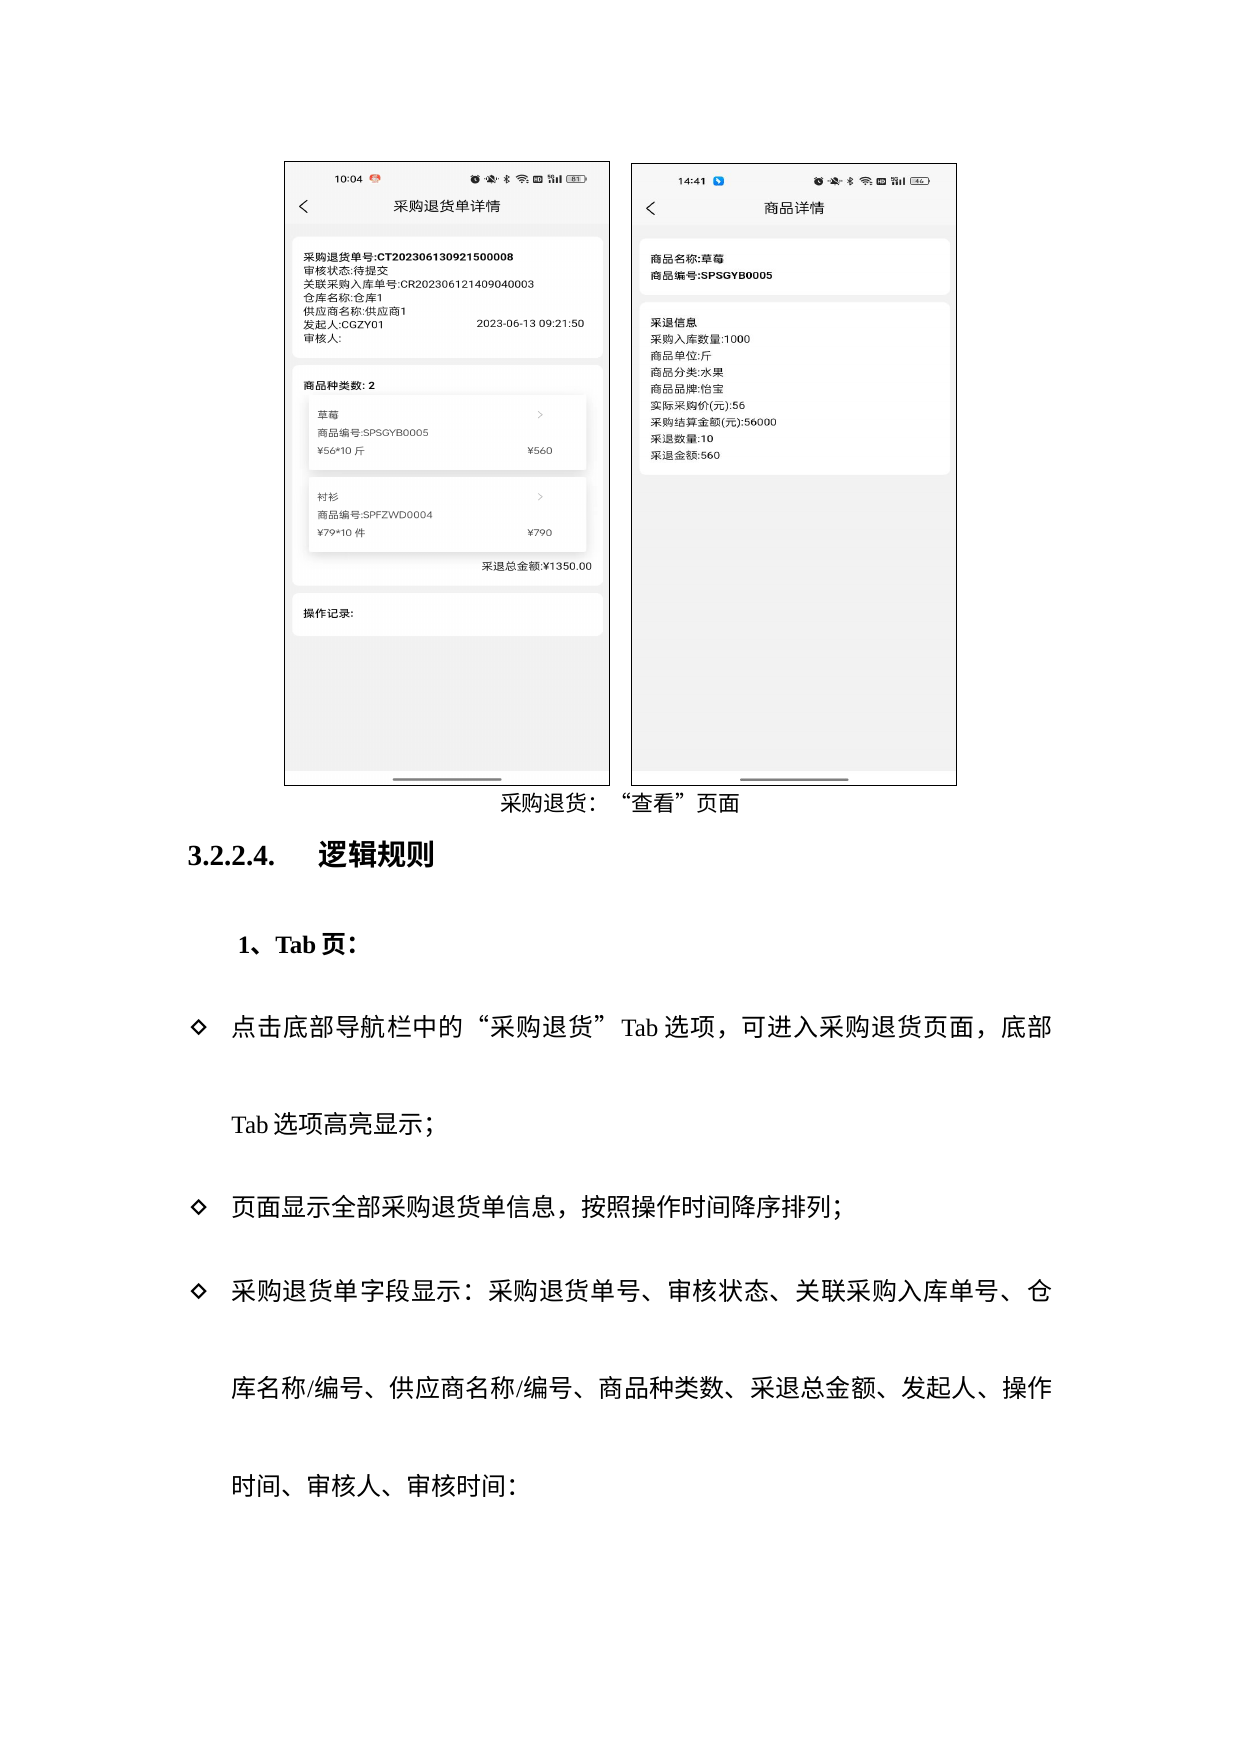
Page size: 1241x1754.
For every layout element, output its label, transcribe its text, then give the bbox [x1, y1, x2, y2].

list 页面显示全部采购退货单信息，按照操作时间降序排列； [187, 1173, 1053, 1238]
list 点击底部导航栏中的“采购退货”Tab选项，可进入采购退货页面，底部Tab选项高亮显示； [187, 993, 1053, 1155]
text 1、Tab页： [187, 910, 1053, 975]
picture [632, 164, 956, 785]
subtitle 逻辑规则 [187, 820, 1053, 885]
picture [285, 162, 609, 785]
list 采购退货单字段显示：采购退货单号、审核状态、关联采购入库单号、仓库名称/编号、供应商名称/编号、商品种类数、采退总金额、发起人、操作时间、审核人、审核时间： [187, 1257, 1053, 1517]
text 采购退货：“查看”页面 [187, 786, 1053, 817]
